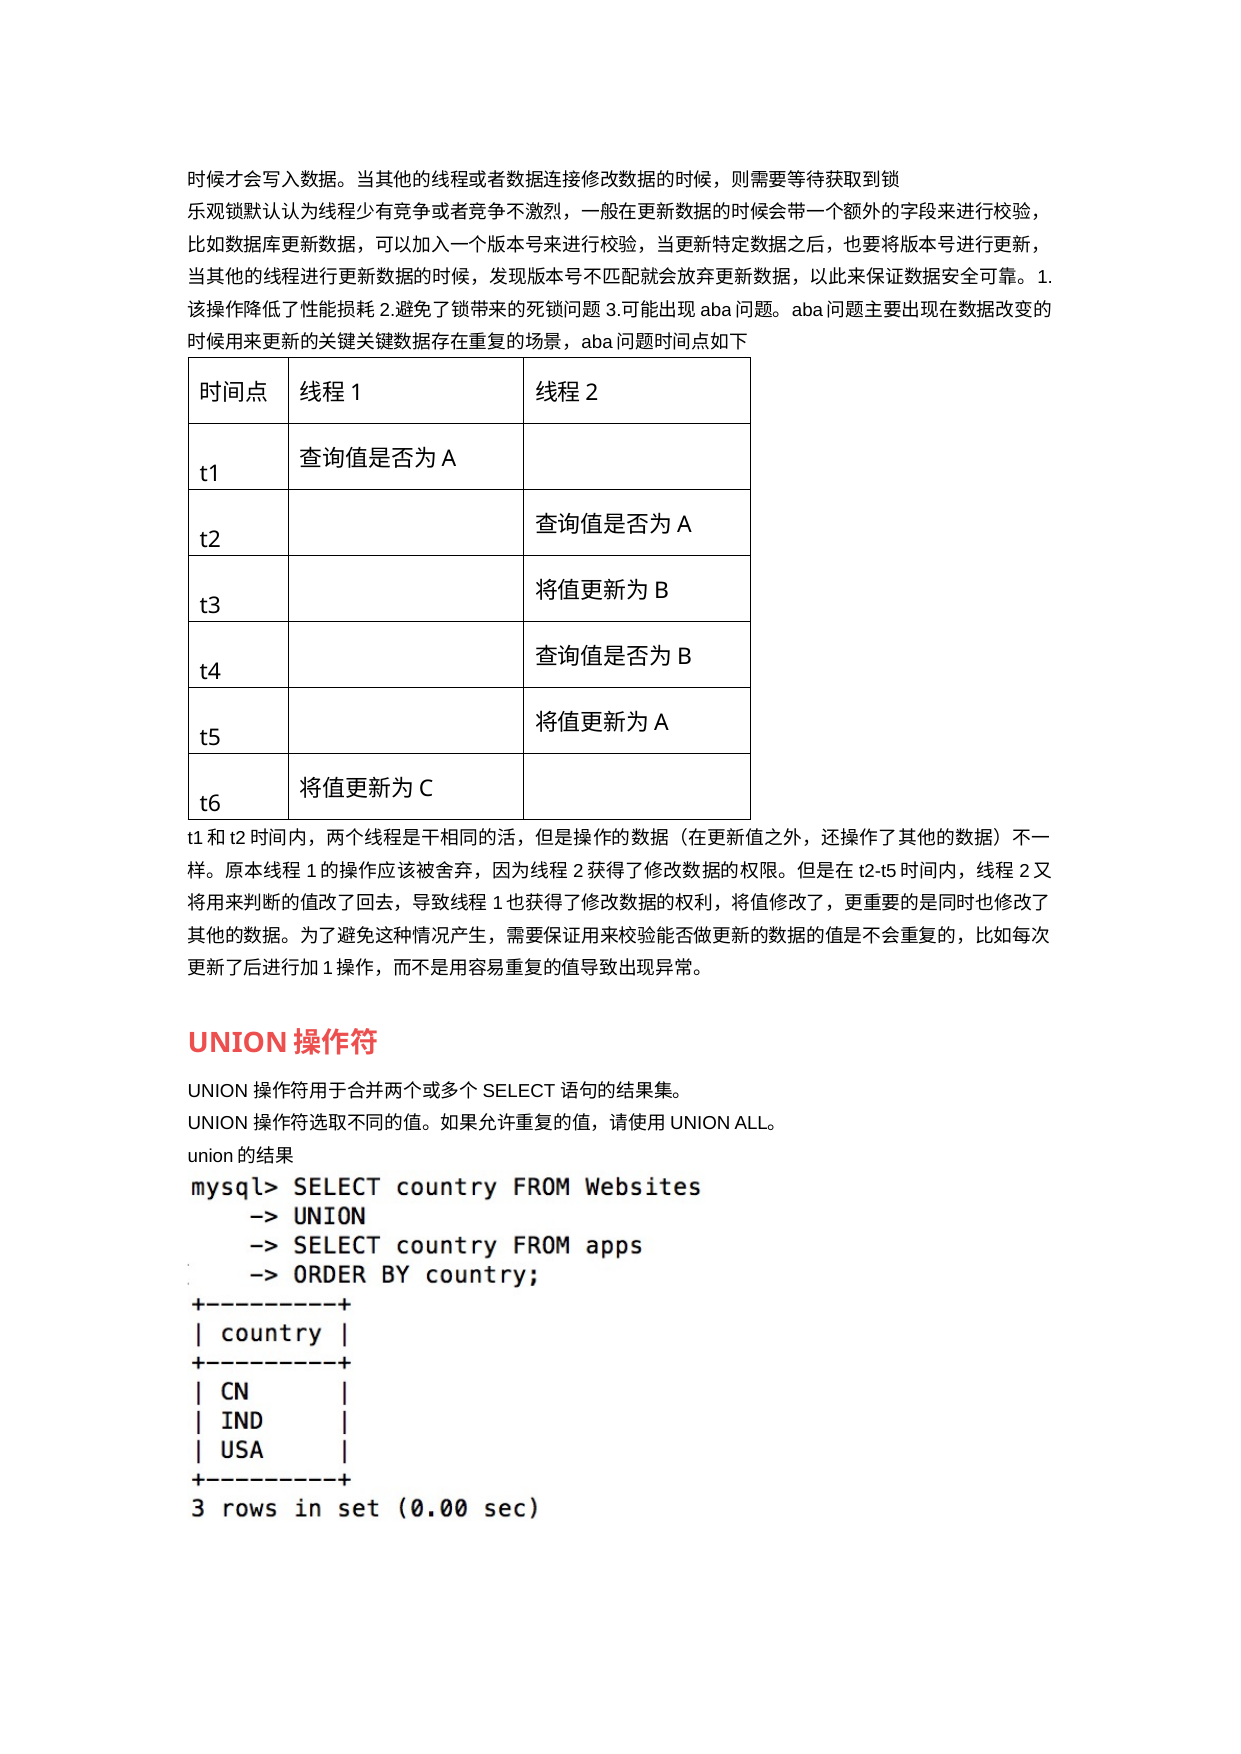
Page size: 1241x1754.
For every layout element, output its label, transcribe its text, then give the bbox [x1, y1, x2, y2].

table_cell [289, 688, 523, 753]
table_cell t1 [189, 424, 288, 489]
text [187, 162, 1053, 194]
text 乐观锁默认认为线程少有竞争或者竞争不激烈，一般在更新数据的时候会带一个额外的字段来进行校验，比如数据库更新数据，可以加入一个版本号来进行校验，当更新特定数据之后，也要将版本号进行更新，当其他的线程进行更新数据的时候，发现版本号不匹配就会放弃更新数据，以此来保证数据安全可靠。1.该操作降低了性能损耗2.避免了锁带来的死锁问题3.可能出现aba问题。aba问题主要出现在数据改变的时候用来更新的关键关键数据存在重复的场景，aba问题时间点如下 [187, 194, 1053, 357]
table_cell 查询值是否为A [289, 424, 523, 489]
text union的结果 [187, 1138, 1053, 1170]
table_cell t2 [189, 490, 288, 555]
text UNION 操作符用于合并两个或多个 SELECT 语句的结果集。 [187, 1073, 1053, 1105]
table_cell 将值更新为B [524, 556, 750, 621]
text UNION 操作符选取不同的值。如果允许重复的值，请使用 UNION ALL。 [187, 1105, 1053, 1138]
table_cell [289, 490, 523, 555]
table_header 线程2 [524, 358, 750, 423]
table_header 时间点 [189, 358, 288, 423]
table_cell t5 [189, 688, 288, 753]
table_cell 将值更新为C [289, 754, 523, 819]
table_cell t3 [189, 556, 288, 621]
subtitle UNION操作符 [187, 1008, 1053, 1073]
table_cell [289, 622, 523, 687]
table_cell t6 [189, 754, 288, 819]
table_cell [524, 424, 750, 489]
table_header 线程1 [289, 358, 523, 423]
table_cell 查询值是否为A [524, 490, 750, 555]
table_cell t4 [189, 622, 288, 687]
table_cell 将值更新为A [524, 688, 750, 753]
text t1和t2时间内，两个线程是干相同的活，但是操作的数据（在更新值之外，还操作了其他的数据）不一样。原本线程1的操作应该被舍弃，因为线程2获得了修改数据的权限。但是在t2-t5时间内，线程2又将用来判断的值改了回去，导致线程1也获得了修改数据的权利，将值修改了，更重要的是同时也修改了其他的数据。为了避免这种情况产生，需要保证用来校验能否做更新的数据的值是不会重复的，比如每次更新了后进行加1操作，而不是用容易重复的值导致出现异常。 [187, 820, 1053, 983]
table_cell [524, 754, 750, 819]
table_cell 查询值是否为B [524, 622, 750, 687]
table_cell [289, 556, 523, 621]
picture [187, 1170, 1053, 1529]
